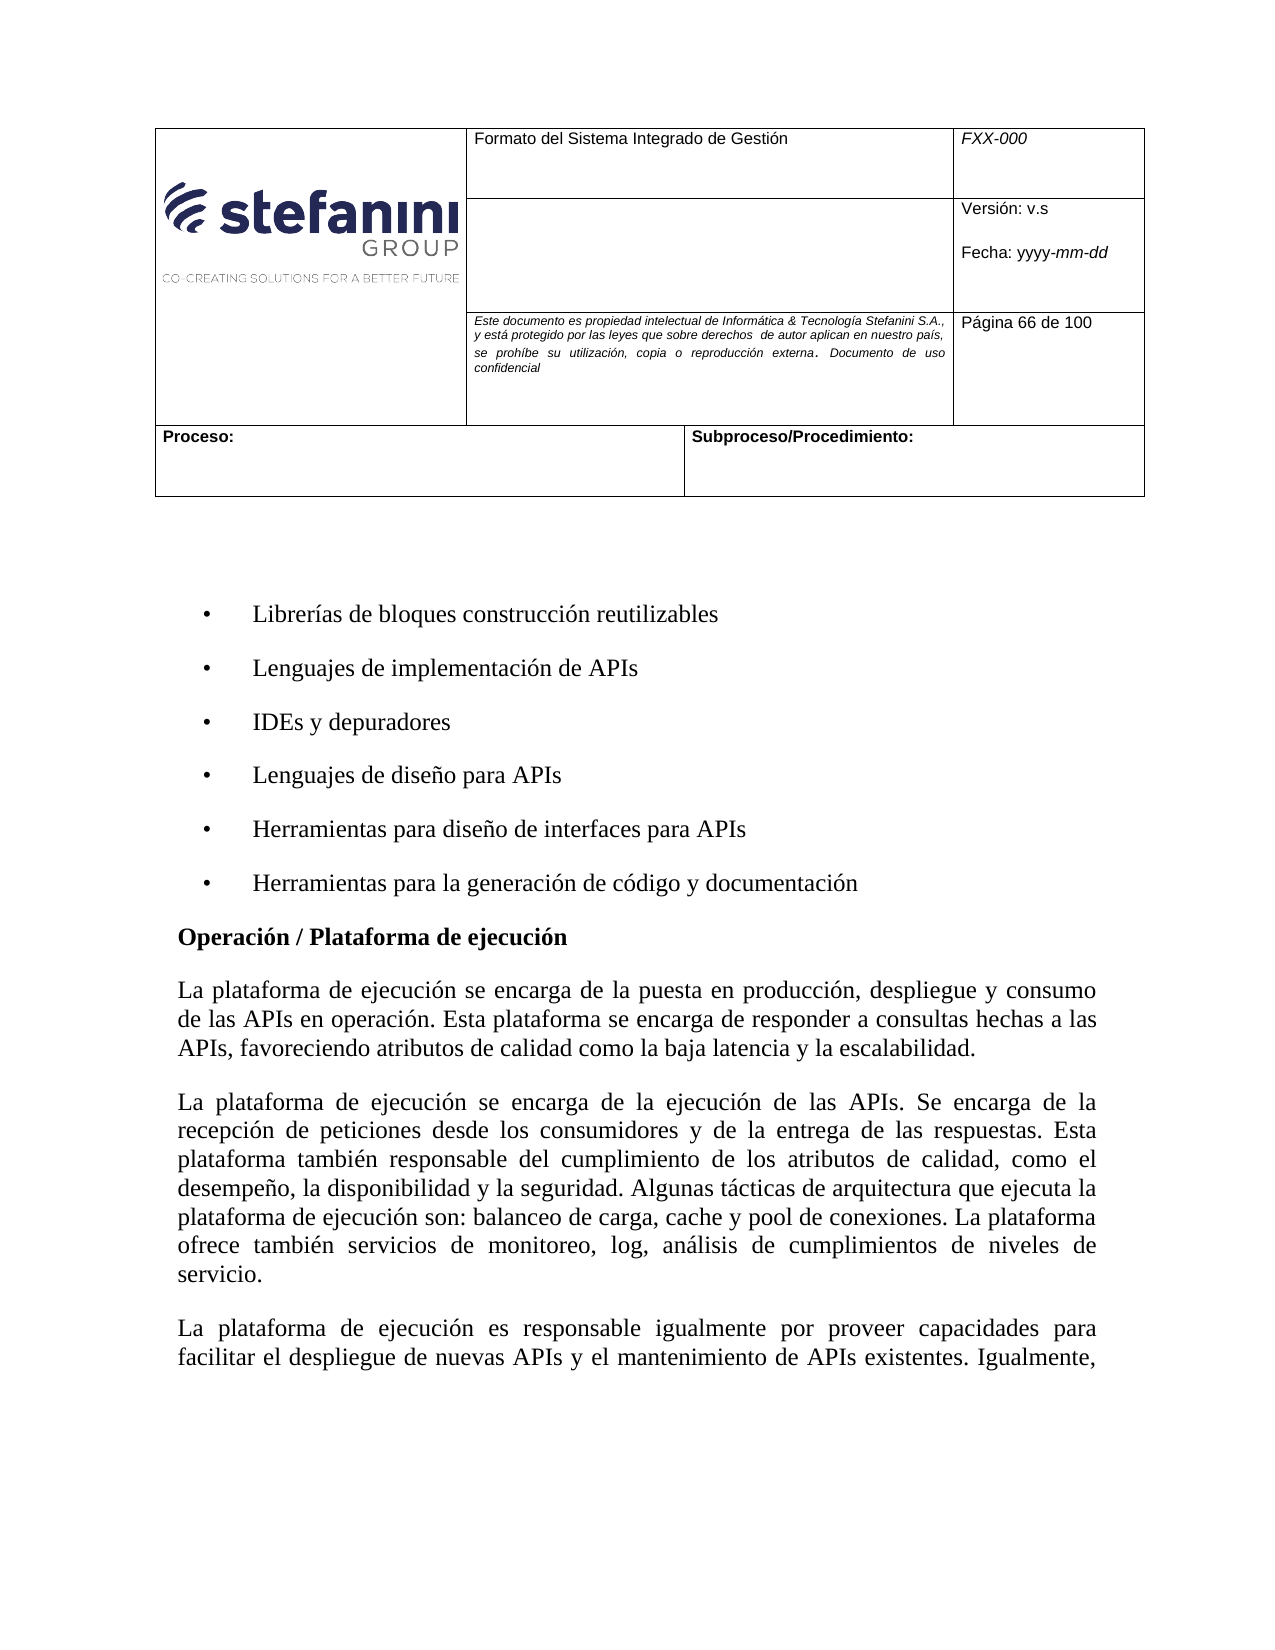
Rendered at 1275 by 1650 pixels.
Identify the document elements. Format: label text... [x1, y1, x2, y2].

text La plataforma de ejecución se encarga de la puesta en producción, despliegue y consumo de las APIs en operación. Esta plataforma se encarga de responder a consultas hechas a las APIs, favoreciendo atributos de calidad como la baja latencia y la escalabilidad. [177, 976, 1098, 1062]
text La plataforma de ejecución se encarga de la ejecución de las APIs. Se encarga de la recepción de peticiones desde los consumidores y de la entrega de las respuestas. Esta plataforma también responsable del cumplimiento de los atributos de calidad, como el desempeño, la disponibilidad y la seguridad. Algunas tácticas de arquitectura que ejecuta la plataforma de ejecución son: balanceo de carga, cache y pool de conexiones. La plataforma ofrece también servicios de monitoreo, log, análisis de cumplimientos de niveles de servicio. [177, 1087, 1098, 1288]
picture [162, 182, 460, 286]
list Lenguajes de implementación de APIs [202, 653, 1098, 682]
list IDEs y depuradores [202, 707, 1098, 736]
list Lenguajes de diseño para APIs [202, 761, 1098, 789]
subtitle Operación / Plataforma de ejecución [177, 922, 1098, 951]
list Librerías de bloques construcción reutilizables [202, 599, 1098, 628]
list Herramientas para la generación de código y documentación [202, 868, 1098, 897]
list Herramientas para diseño de interfaces para APIs [202, 814, 1098, 843]
text La plataforma de ejecución es responsable igualmente por proveer capacidades para facilitar el despliegue de nuevas APIs y el mantenimiento de APIs existentes. Igualmente, esta plataforma se encarga del manejo de credenciales y configuraciones de múltiples ambientes de ejecución. [177, 1313, 1098, 1371]
